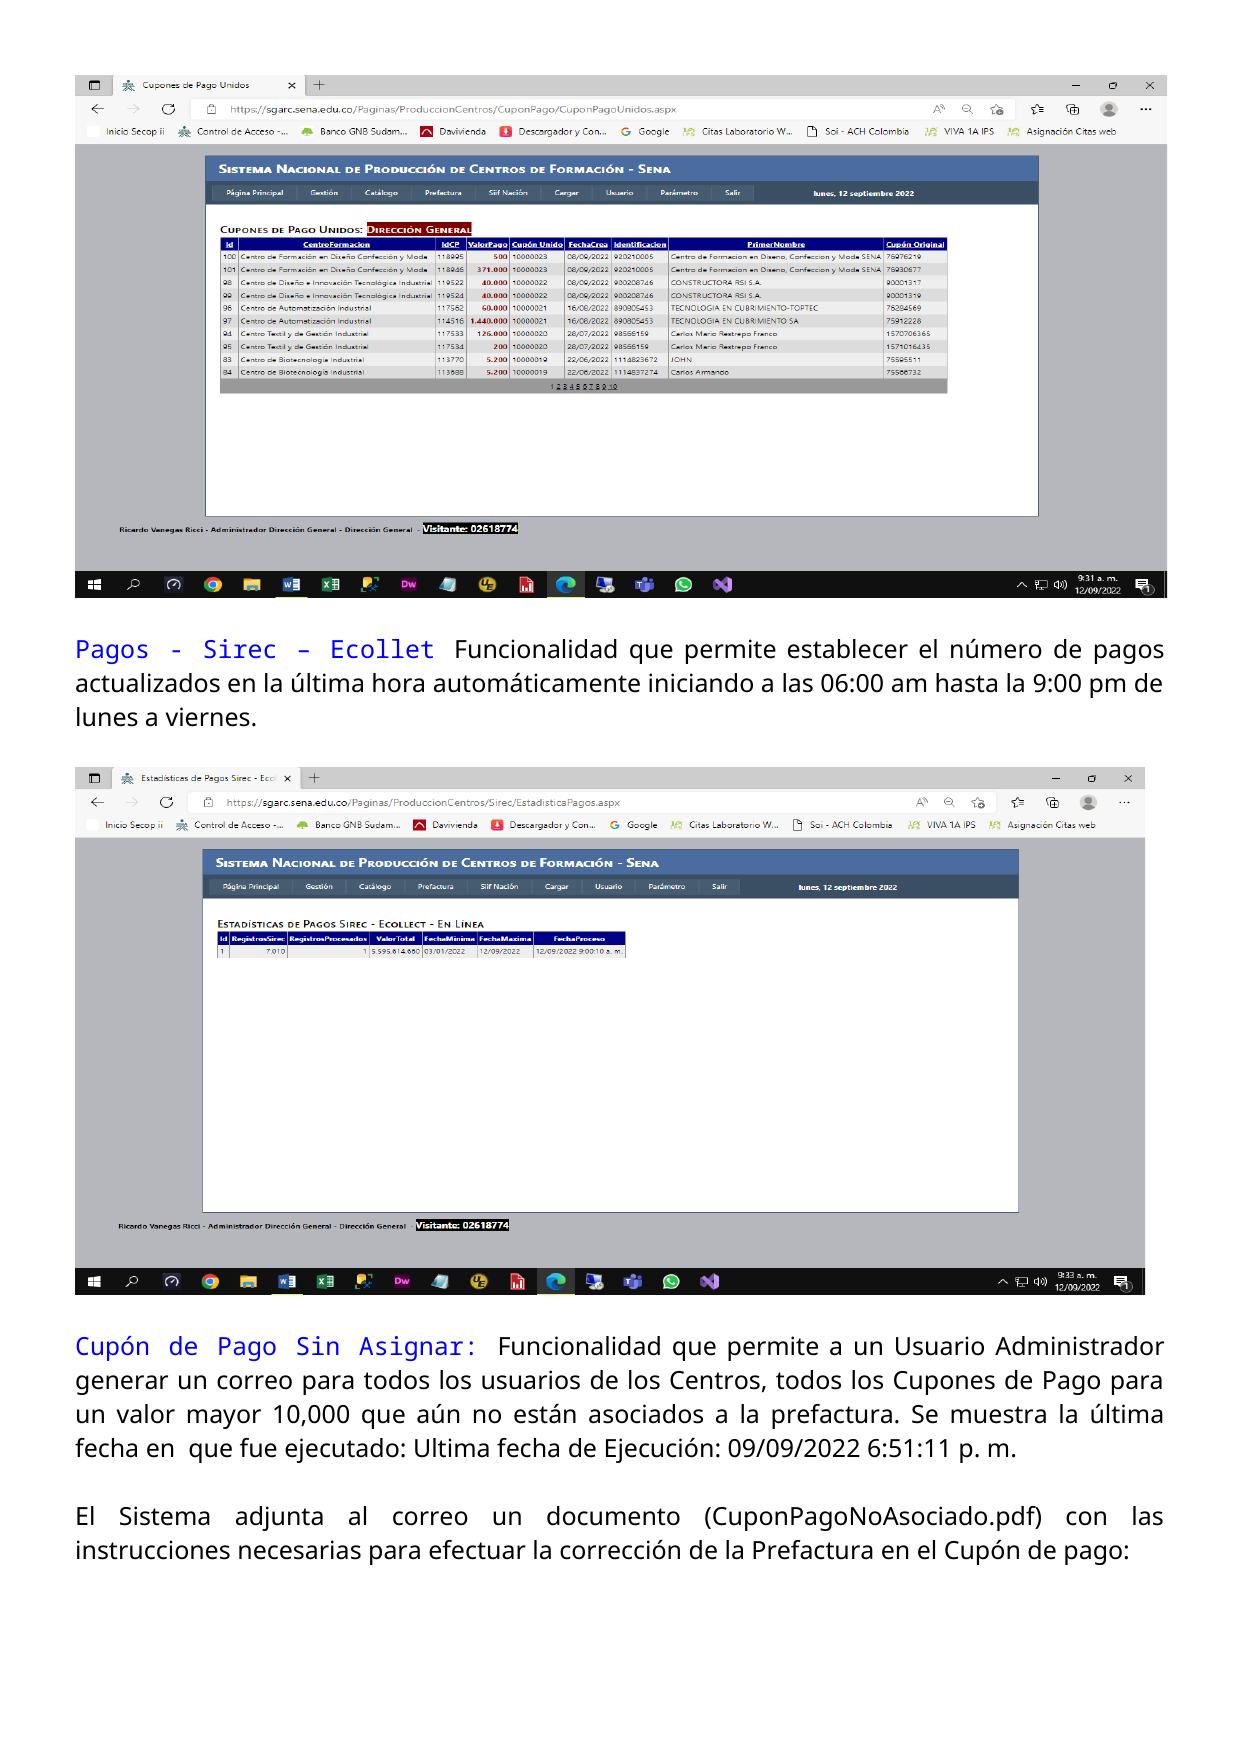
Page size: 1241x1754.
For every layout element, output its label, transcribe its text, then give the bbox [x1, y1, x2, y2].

list Cupón de Pago Sin Asignar: Funcionalidad que permite a un Usuario Administrador generar un correo para todos los usuarios de los Centros, todos los Cupones de Pago para un valor mayor 10,000 que aún no están asociados a la prefactura. Se muestra la última fecha en que fue ejecutado: Ultima fecha de Ejecución: 09/09/2022 6:51:11 p. m. [75, 1329, 1165, 1465]
picture [75, 767, 1146, 1295]
list Pagos - Sirec – Ecollet Funcionalidad que permite establecer el número de pagos actualizados en la última hora automáticamente iniciando a las 06:00 am hasta la 9:00 pm de lunes a viernes. [75, 631, 1165, 733]
text El Sistema adjunta al correo un documento (CuponPagoNoAsociado.pdf) con las instrucciones necesarias para efectuar la corrección de la Prefactura en el Cupón de pago: [75, 1499, 1165, 1567]
picture [75, 75, 1168, 598]
